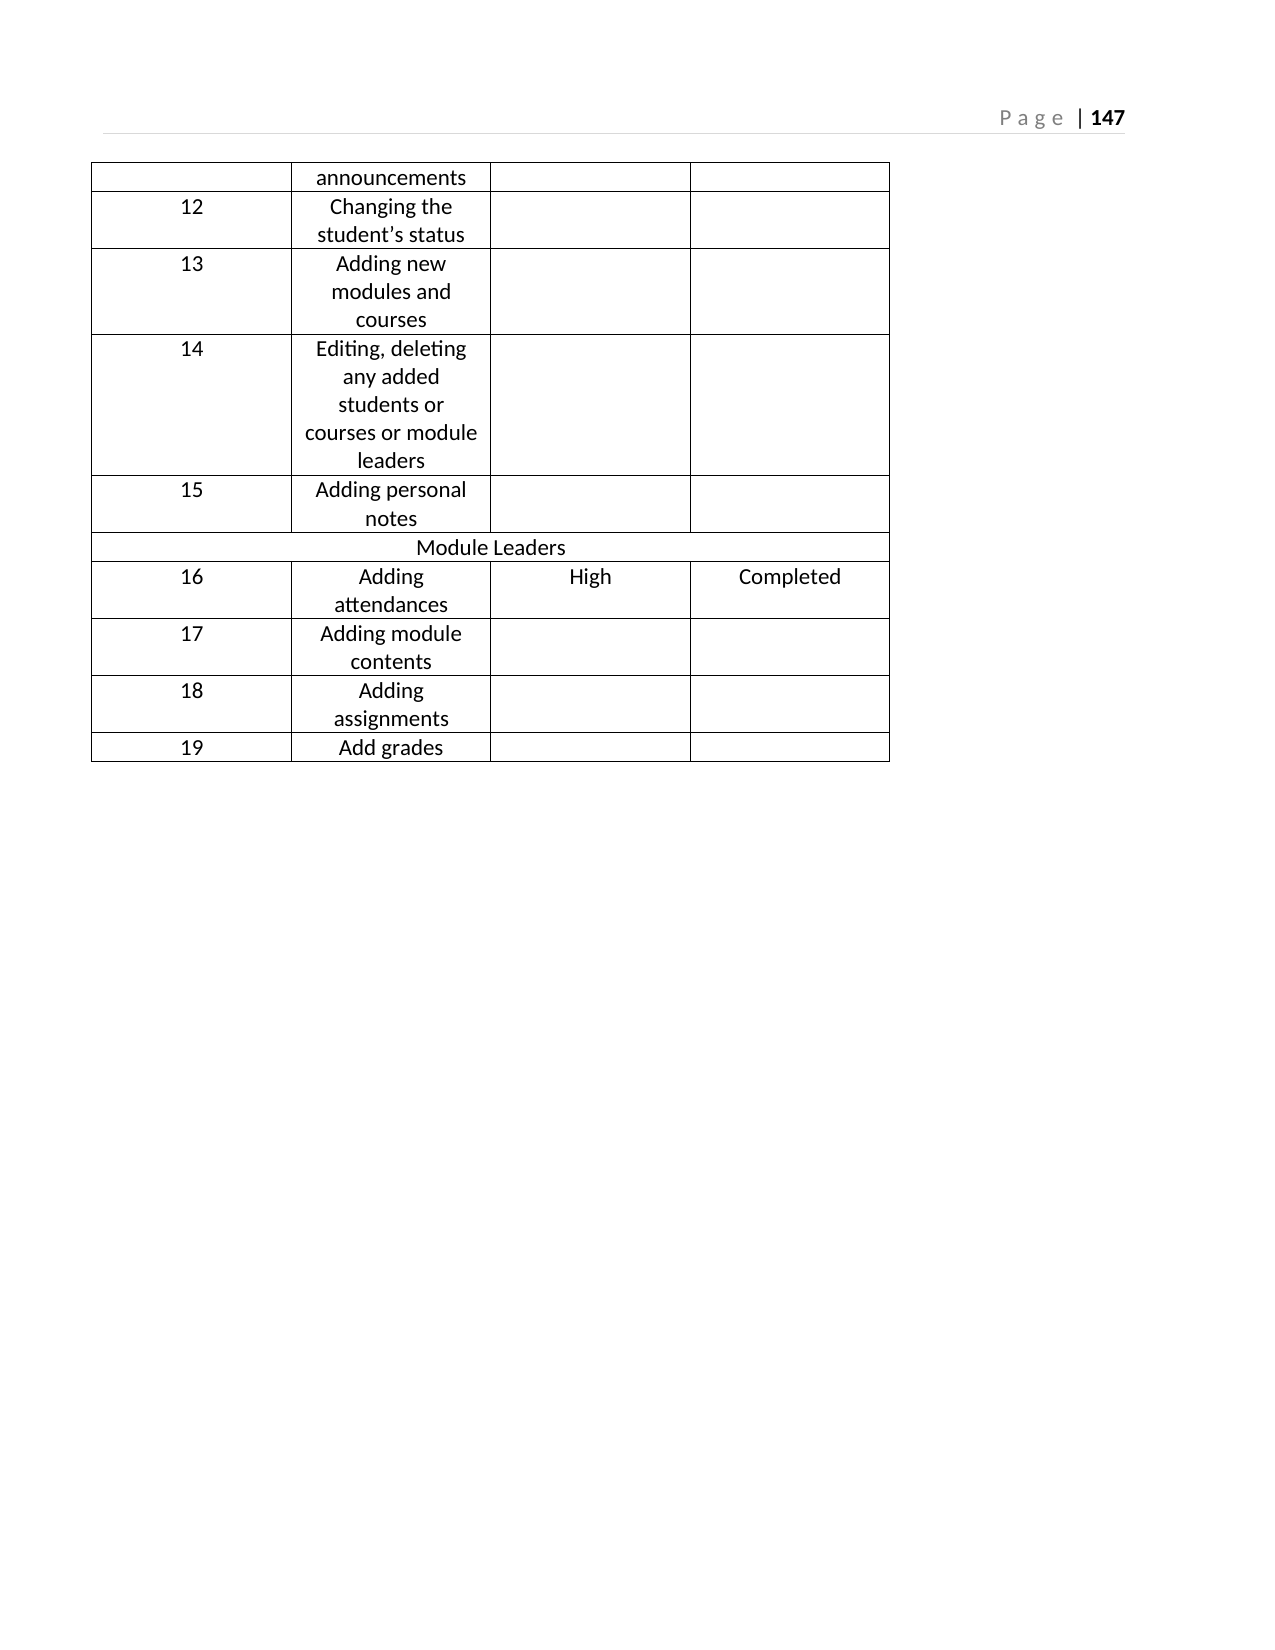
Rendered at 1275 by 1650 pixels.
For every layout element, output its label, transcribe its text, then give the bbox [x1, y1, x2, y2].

table_cell [691, 192, 889, 248]
table_cell [691, 619, 889, 675]
table_cell [491, 249, 690, 333]
table_cell 12 [92, 192, 291, 248]
table_cell [491, 335, 690, 474]
table_cell [491, 676, 690, 732]
table_cell [691, 733, 889, 761]
table_cell 13 [92, 249, 291, 333]
table_cell [691, 249, 889, 333]
table_cell High [491, 562, 690, 618]
table_cell Module Leaders [92, 533, 889, 561]
table_cell [691, 476, 889, 532]
table_cell 19 [92, 733, 291, 761]
table_cell 16 [92, 562, 291, 618]
table_cell [491, 163, 690, 191]
table_cell Adding assignments [292, 676, 490, 732]
table_cell [491, 476, 690, 532]
table_cell [691, 676, 889, 732]
table_cell [491, 192, 690, 248]
table_cell Adding attendances [292, 562, 490, 618]
table_cell [691, 335, 889, 474]
table_cell 18 [92, 676, 291, 732]
table_cell [491, 733, 690, 761]
table_cell 15 [92, 476, 291, 532]
table_cell Completed [691, 562, 889, 618]
table_cell Add grades [292, 733, 490, 761]
table_cell Editing, deleting any added students or courses or module leaders [292, 335, 490, 474]
table_cell 11 [92, 163, 291, 191]
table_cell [292, 163, 490, 191]
table_cell Adding module contents [292, 619, 490, 675]
table_cell Adding new modules and courses [292, 249, 490, 333]
table_cell Changing the student’s status [292, 192, 490, 248]
table_cell Adding personal notes [292, 476, 490, 532]
table_cell 14 [92, 335, 291, 474]
table_cell [691, 163, 889, 191]
table_cell 17 [92, 619, 291, 675]
table_cell [491, 619, 690, 675]
